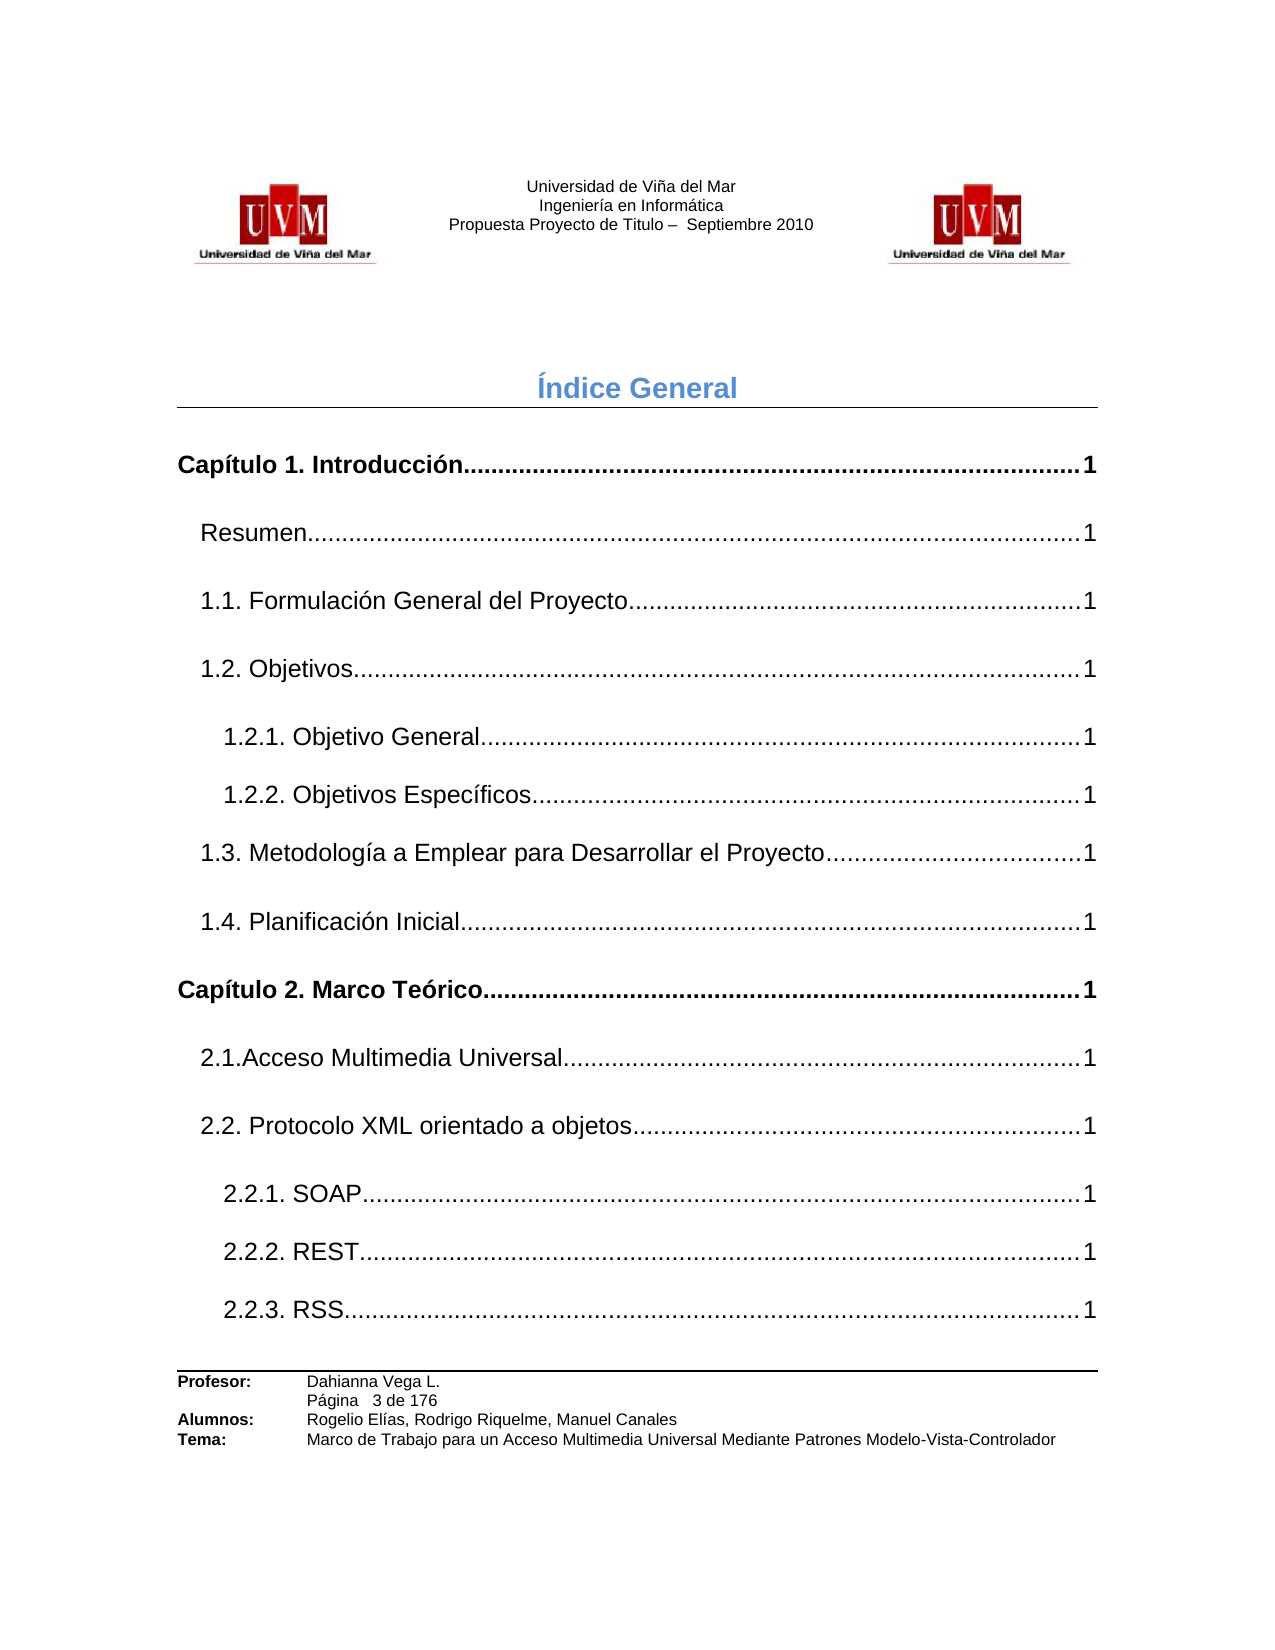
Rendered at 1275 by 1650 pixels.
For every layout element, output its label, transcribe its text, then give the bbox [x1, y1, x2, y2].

text Capítulo 1. Introducción 1 [177, 450, 1098, 478]
picture [871, 176, 1084, 267]
text 1.1. Formulación General del Proyecto 1 [200, 586, 1098, 615]
text 2.2. Protocolo XML orientado a objetos 1 [200, 1111, 1098, 1139]
picture [177, 176, 390, 267]
text 2.2.2. REST 1 [223, 1237, 1098, 1266]
text 1.2. Objetivos 1 [200, 654, 1098, 683]
text 2.2.3. RSS 1 [223, 1295, 1098, 1324]
text Resumen 1 [200, 518, 1098, 547]
text 1.2.1. Objetivo General 1 [223, 722, 1098, 751]
text 1.2.2. Objetivos Específicos 1 [223, 780, 1098, 809]
text 2.2.1. SOAP 1 [223, 1179, 1098, 1208]
text Capítulo 2. Marco Teórico 1 [177, 974, 1098, 1003]
title Índice General [177, 371, 1098, 407]
text 2.1.Acceso Multimedia Universal 1 [200, 1043, 1098, 1071]
text 1.4. Planificación Inicial 1 [200, 906, 1098, 935]
text 1.3. Metodología a Emplear para Desarrollar el Proyecto 1 [200, 838, 1098, 867]
